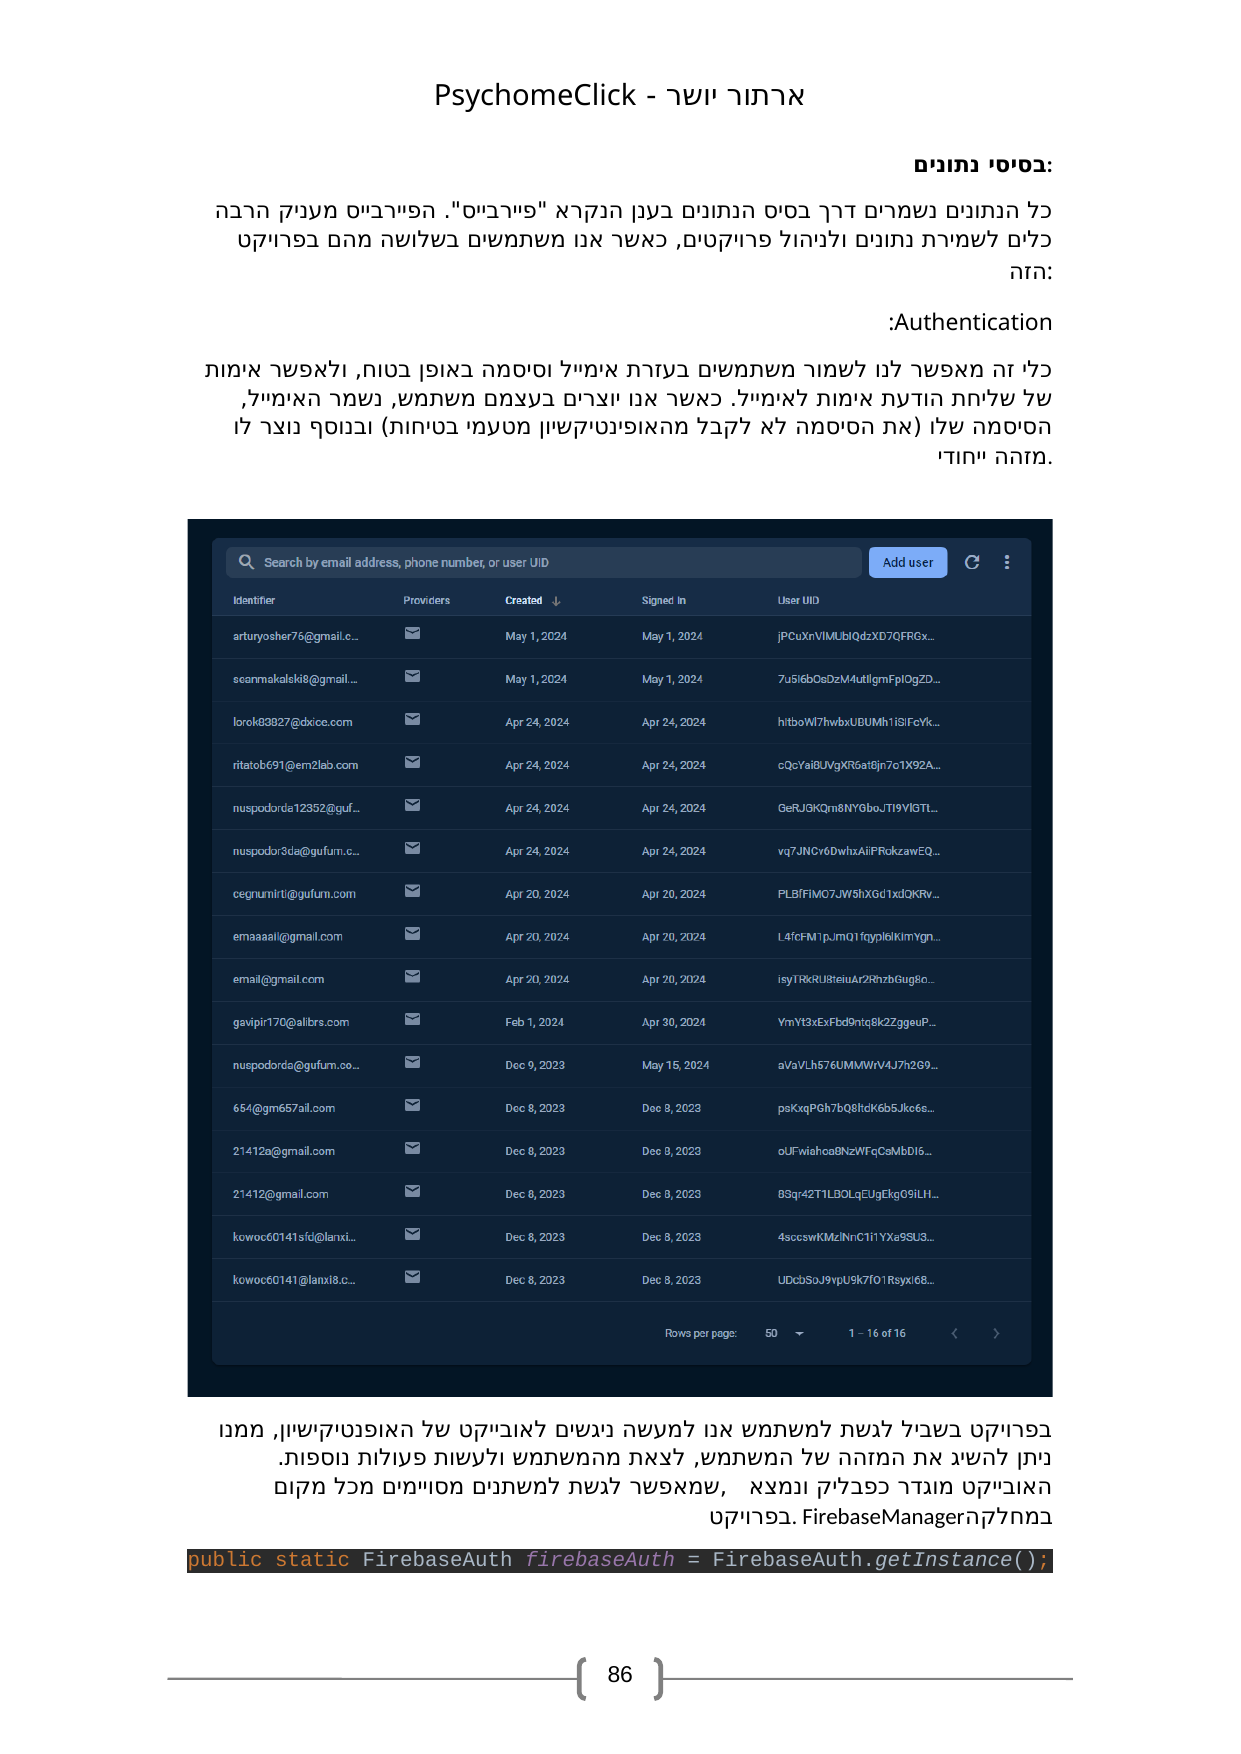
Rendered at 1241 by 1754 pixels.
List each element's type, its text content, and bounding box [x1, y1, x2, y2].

text public static FirebaseAuth firebaseAuth = FirebaseAuth.getInstance(); [187, 1549, 1053, 1573]
text כל הנתונים נשמרים דרך בסיס הנתונים בענן הנקרא "פיירבייס". הפיירבייס מעניק הרבה כלים לשמירת נתונים ולניהול פרויקטים, כאשר אנו משתמשים בשלושה מהם בפרויקט הזה: [187, 197, 1053, 286]
picture [187, 519, 1053, 1397]
text :Authentication [187, 306, 1053, 337]
text בסיסי נתונים: [187, 150, 1053, 178]
text בפרויקט בשביל לגשת למשתמש אנו למעשה ניגשים לאובייקט של האופנטיקישיון, ממנו ניתן להשיג את המזהה של המשתמש, לצאת מהמשתמש ולעשות פעולות נוספות. האובייקט מוגדר כפבליק ונמצא ,שמאפשר לגשת למשתנים מסויימים מכל מקום בפרויקט. FirebaseManagerבמחלקה [187, 1416, 1053, 1530]
text כלי זה מאפשר לנו לשמור משתמשים בעזרת אימייל וסיסמה באופן בטוח, ולאפשר אימות של שליחת הודעת אימות לאימייל. כאשר אנו יוצרים בעצמם משתמש, נשמר האימייל, הסיסמה שלו (את הסיסמה לא לקבל מהאופינטיקשיון מטעמי בטיחות) ובנוסף נוצר לו מזהה ייחודי. [187, 356, 1053, 470]
